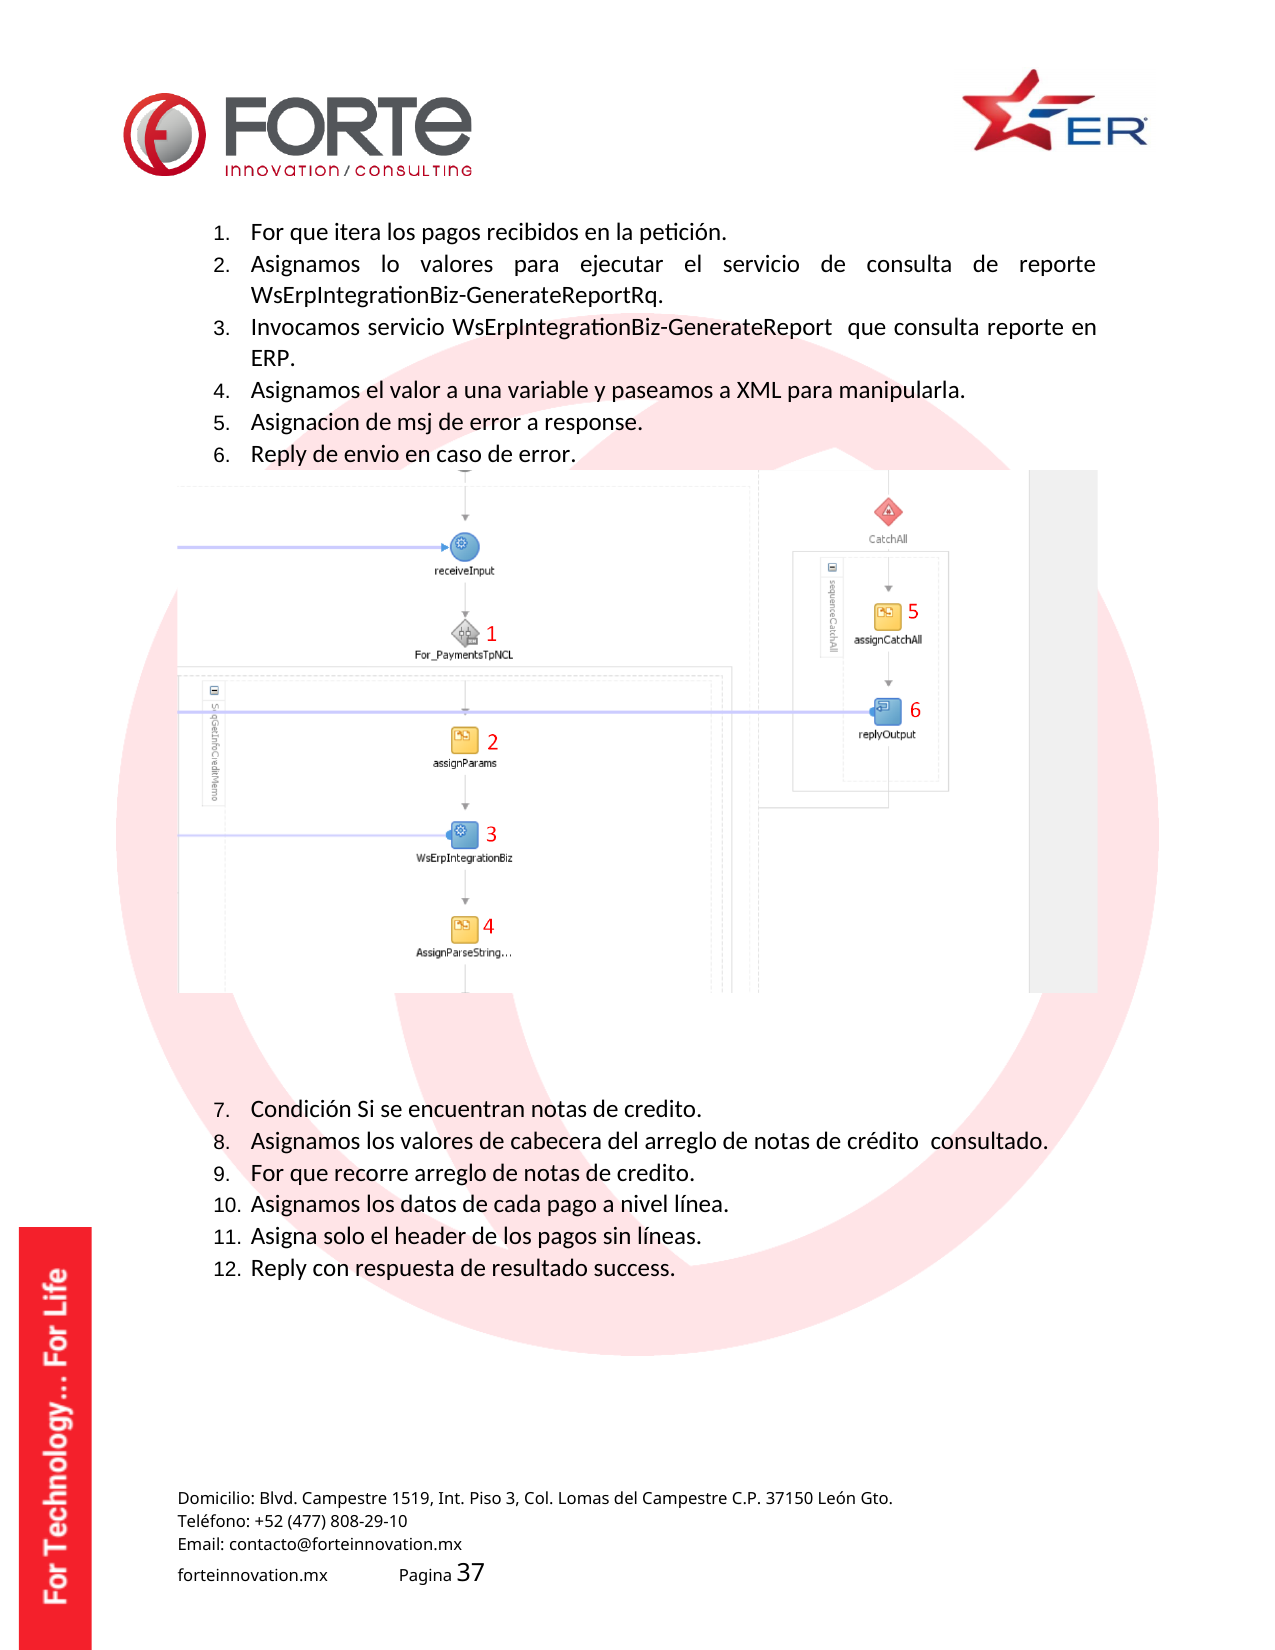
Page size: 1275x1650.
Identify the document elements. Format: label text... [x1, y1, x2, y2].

list Asignamos lo valores para ejecutar el servicio de consulta de reporte WsErpIntegrationBiz-GenerateReportRq. [213, 248, 1098, 310]
list Asignamos el valor a una variable y paseamos a XML para manipularla. [213, 374, 1098, 405]
list Asignacion de msj de error a response. [213, 406, 1098, 437]
picture [953, 67, 1157, 152]
list Reply con respuesta de resultado success. [213, 1252, 1098, 1283]
list For que itera los pagos recibidos en la petición. [213, 216, 1098, 247]
list Asigna solo el header de los pagos sin líneas. [213, 1221, 1098, 1251]
list For que recorre arreglo de notas de credito. [213, 1157, 1098, 1187]
picture [177, 470, 1098, 993]
list Asignamos los datos de cada pago a nivel línea. [213, 1189, 1098, 1219]
list Invocamos servicio WsErpIntegrationBiz-GenerateReport que consulta reporte en ERP. [213, 311, 1098, 373]
picture [123, 93, 472, 176]
list Reply de envio en caso de error. [213, 438, 1098, 469]
list Asignamos los valores de cabecera del arreglo de notas de crédito consultado. [213, 1125, 1098, 1155]
list Condición Si se encuentran notas de credito. [213, 1093, 1098, 1123]
